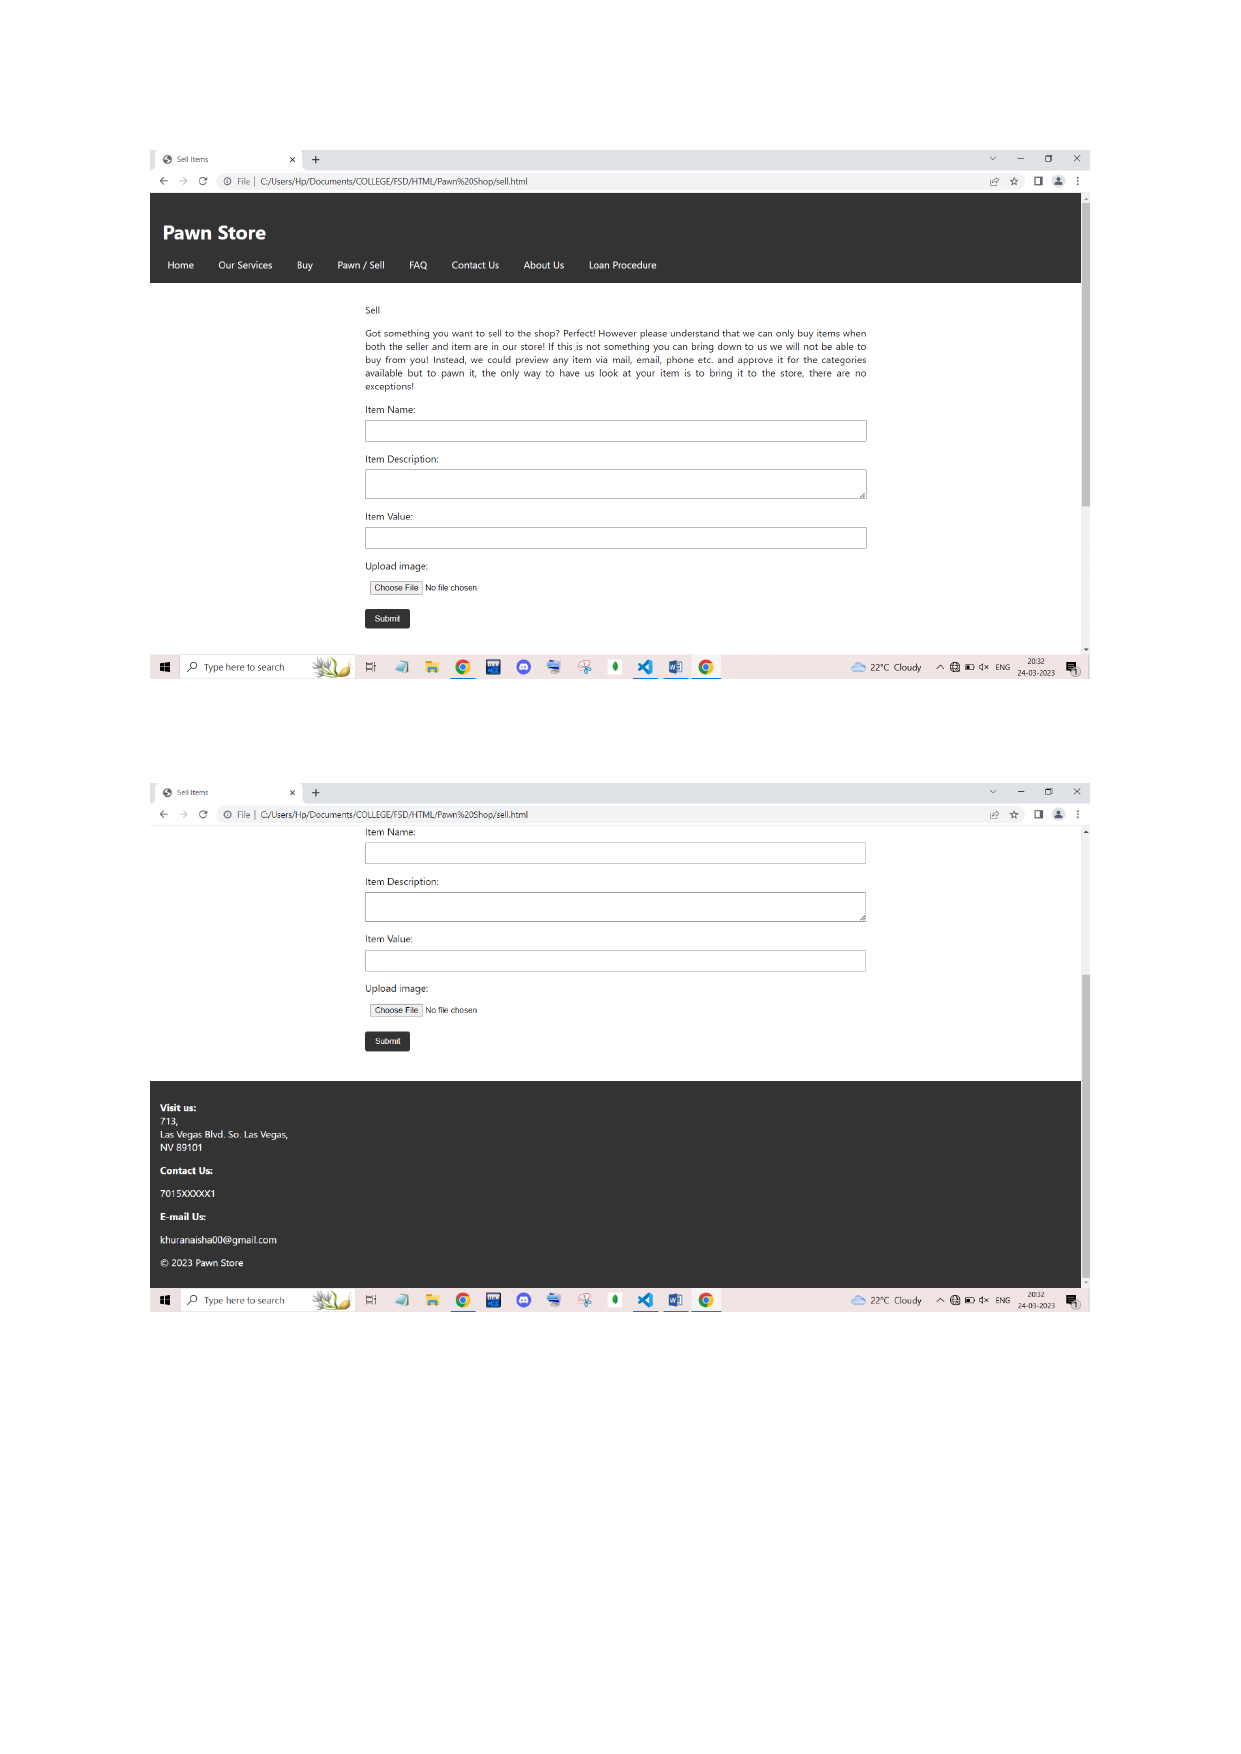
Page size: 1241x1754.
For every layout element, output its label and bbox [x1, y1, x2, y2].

picture [150, 783, 1091, 1312]
picture [150, 150, 1091, 679]
